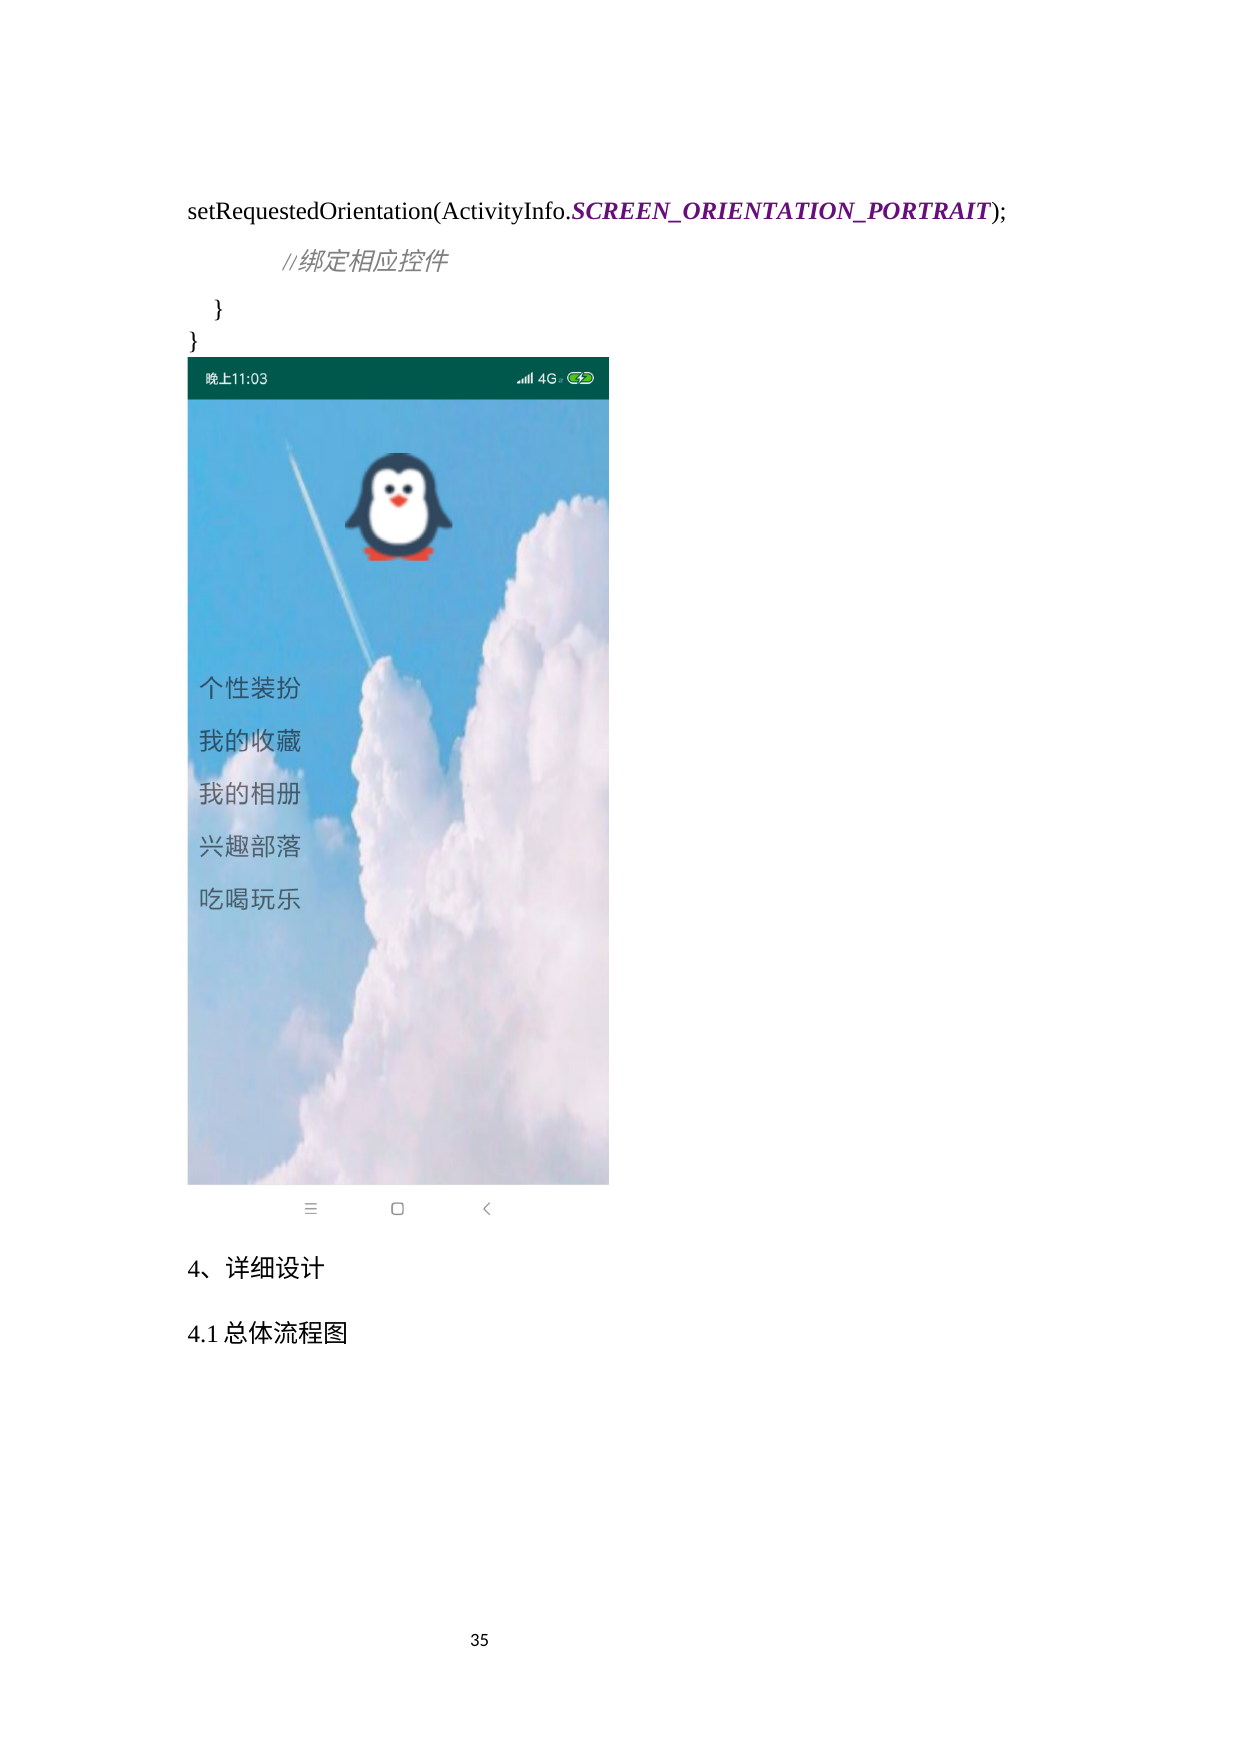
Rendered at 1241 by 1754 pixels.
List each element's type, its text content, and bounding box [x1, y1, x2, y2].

list 详细设计 [187, 1234, 1053, 1299]
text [187, 162, 1053, 227]
picture [187, 357, 609, 1235]
list 4.1总体流程图 [187, 1299, 1053, 1364]
text //绑定相应控件 } } [187, 227, 1053, 357]
